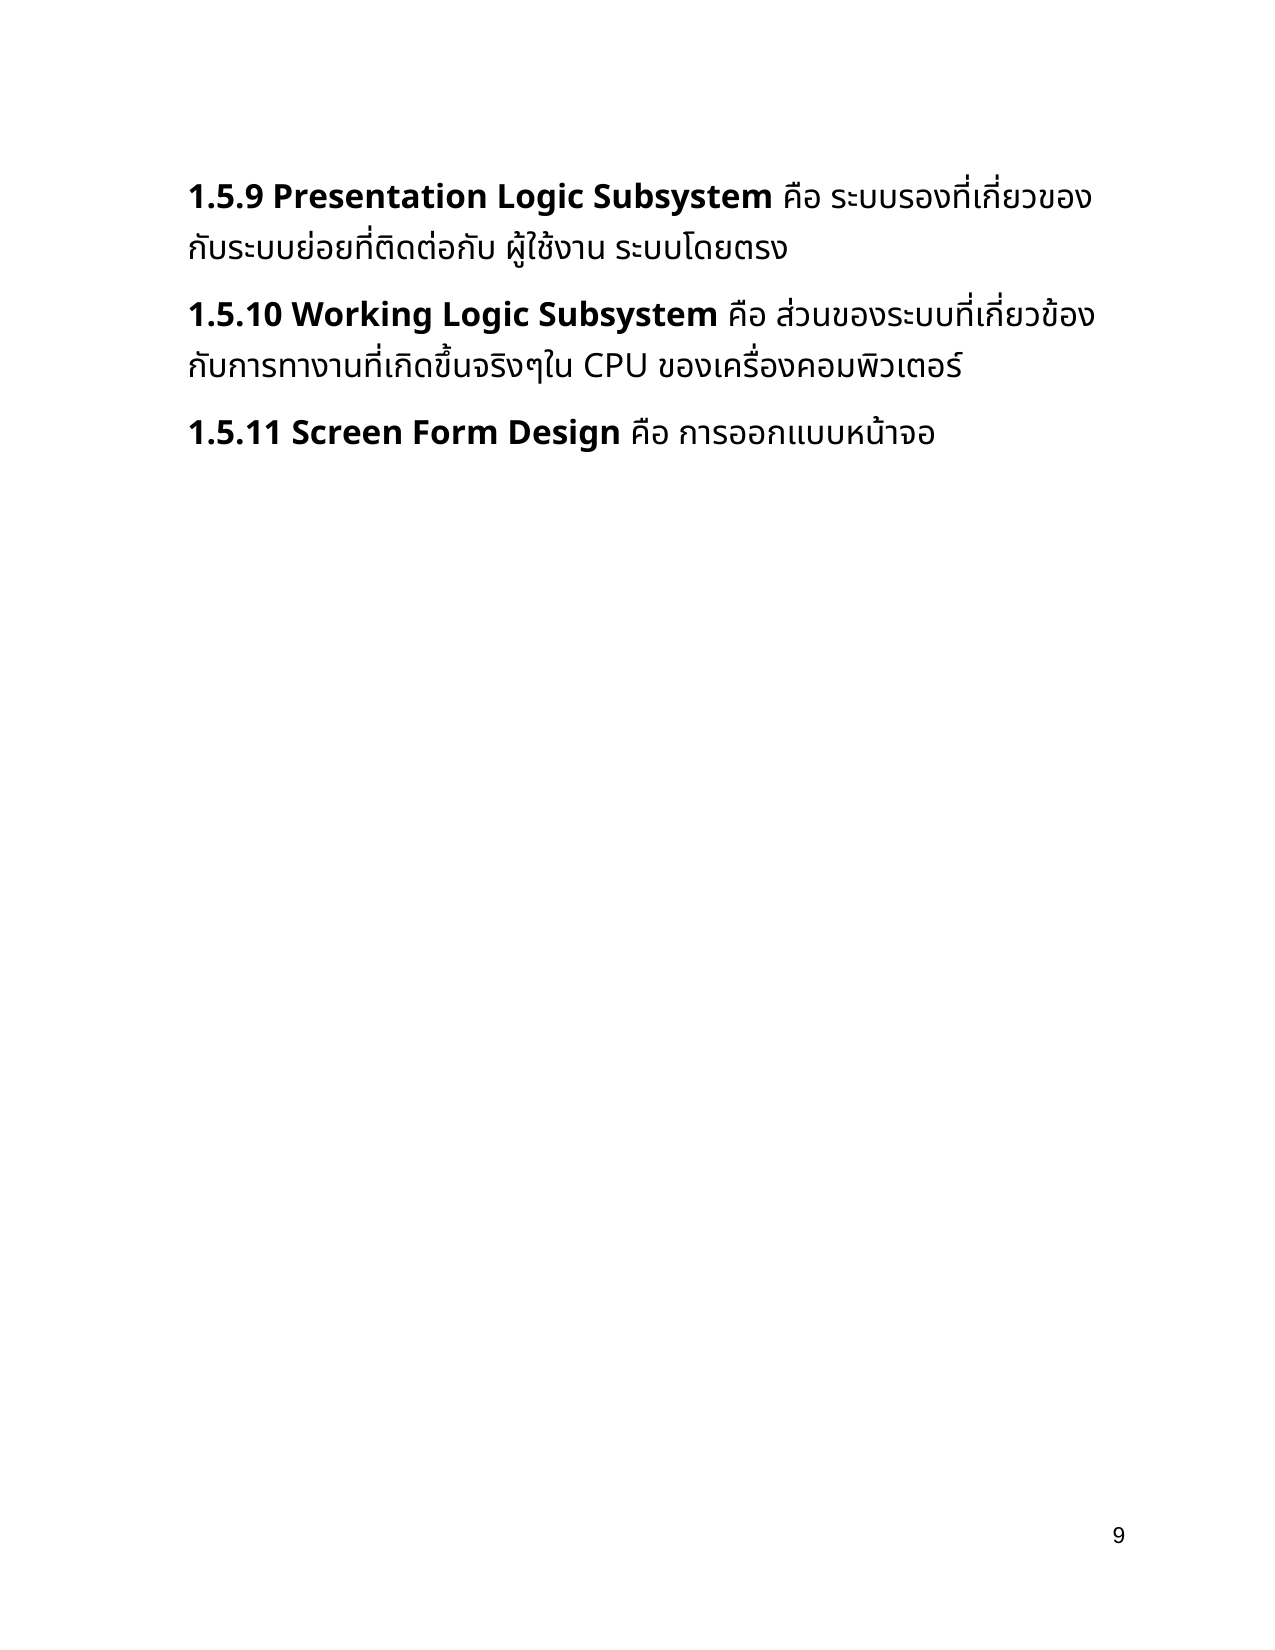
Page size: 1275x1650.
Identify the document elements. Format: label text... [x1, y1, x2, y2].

list 1.5.11 Screen Form Design คือ การออกแบบหน้าจอ [187, 409, 1125, 459]
text 1.5.10 Working Logic Subsystem คือ ส่วนของระบบที่เกี่ยวข้องกับการทางานที่เกิดขึ้นจริงๆใน CPU ของเครื่องคอมพิวเตอร์ [187, 291, 1125, 392]
text 1.5.9 Presentation Logic Subsystem คือ ระบบรองที่เกี่ยวของกับระบบย่อยที่ติดต่อกับ ผู้ใช้งาน ระบบโดยตรง [187, 173, 1125, 274]
